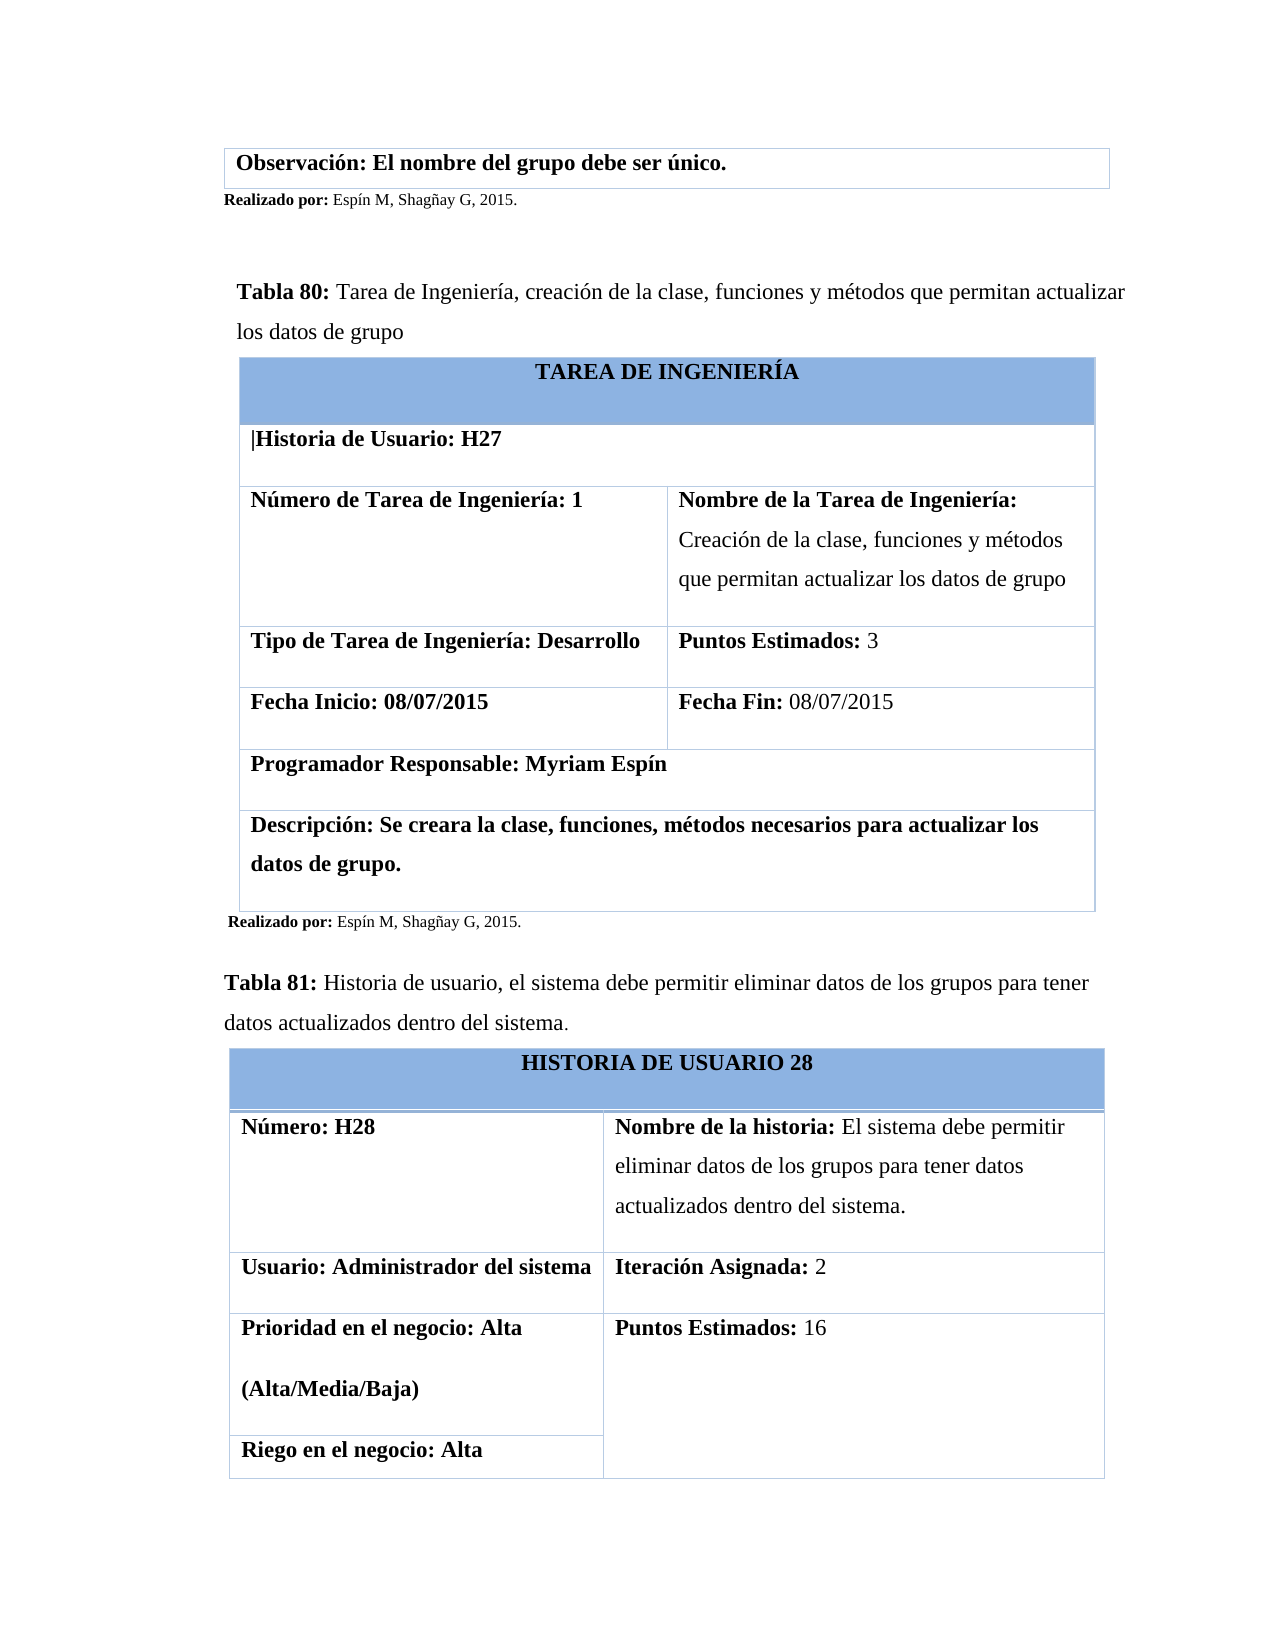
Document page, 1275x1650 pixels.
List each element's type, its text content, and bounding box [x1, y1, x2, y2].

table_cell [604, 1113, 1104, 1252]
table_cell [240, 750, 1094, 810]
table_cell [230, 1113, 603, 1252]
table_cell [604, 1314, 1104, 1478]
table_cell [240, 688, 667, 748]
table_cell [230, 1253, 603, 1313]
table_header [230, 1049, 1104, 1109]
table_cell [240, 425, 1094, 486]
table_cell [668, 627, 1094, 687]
text Tabla 80: Tarea de Ingeniería, creación de la clase, funciones y métodos que permitan actualizar los datos de grupo [236, 278, 1127, 344]
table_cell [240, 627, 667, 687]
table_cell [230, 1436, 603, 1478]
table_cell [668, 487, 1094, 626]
text Realizado por: Espín M, Shagñay G, 2015. [207, 189, 1127, 208]
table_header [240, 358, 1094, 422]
text Realizado por: Espín M, Shagñay G, 2015. [207, 912, 1127, 931]
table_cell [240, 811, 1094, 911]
text Tabla 81: Historia de usuario, el sistema debe permitir eliminar datos de los grupos para tener datos actualizados dentro del sistema. [224, 969, 1127, 1035]
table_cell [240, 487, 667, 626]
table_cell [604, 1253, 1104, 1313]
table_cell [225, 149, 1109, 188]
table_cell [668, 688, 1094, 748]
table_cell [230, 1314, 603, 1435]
